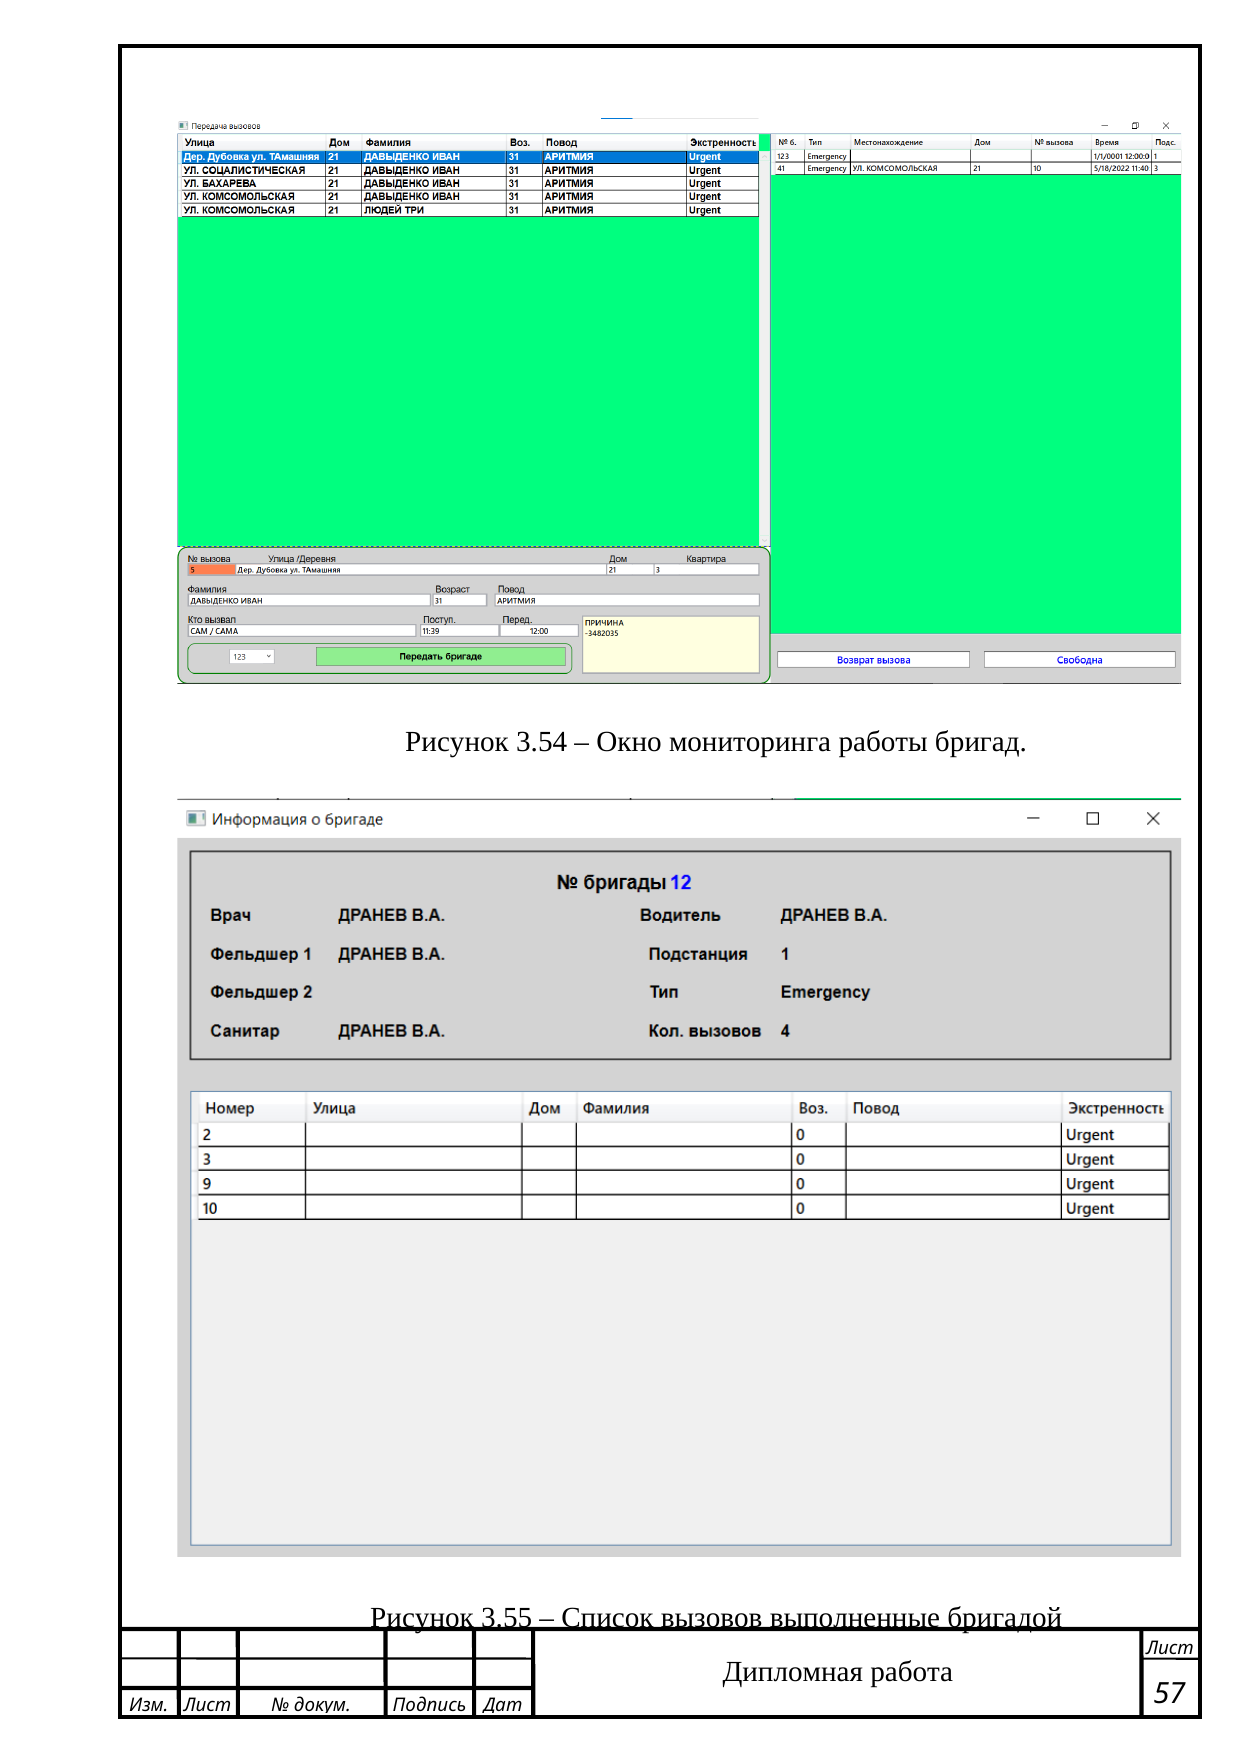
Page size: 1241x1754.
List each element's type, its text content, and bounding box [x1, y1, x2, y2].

text Рисунок 3.54 – Окно мониторинга работы бригад. [177, 724, 1181, 758]
picture [177, 118, 1182, 684]
picture [177, 798, 1182, 1557]
text Рисунок 3.55 – Список вызовов выполненные бригадой [177, 1601, 1181, 1626]
